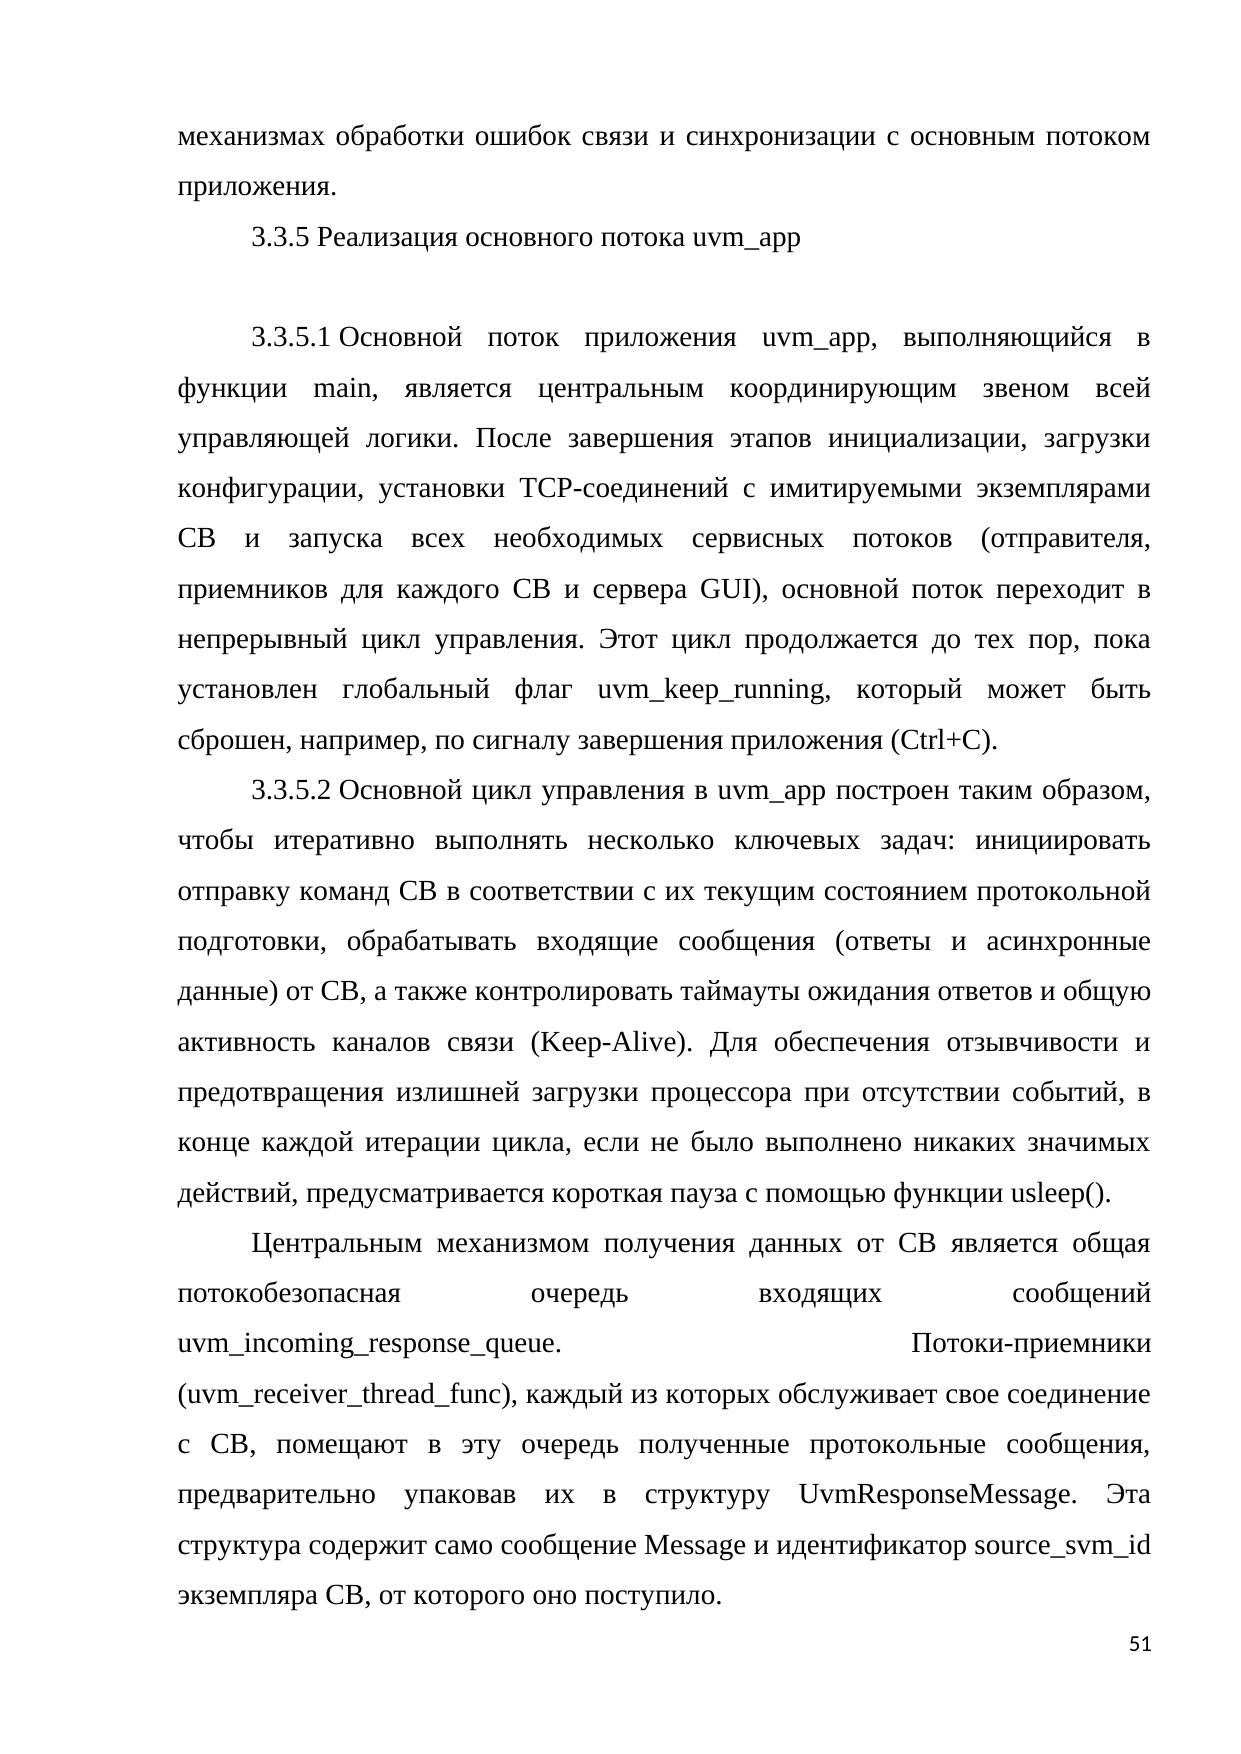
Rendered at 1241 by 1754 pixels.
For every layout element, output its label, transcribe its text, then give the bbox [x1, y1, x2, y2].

text Центральным механизмом получения данных от СВ является общая потокобезопасная очередь входящих сообщений uvm_incoming_response_queue. Потоки-приемники (uvm_receiver_thread_func), каждый из которых обслуживает свое соединение с СВ, помещают в эту очередь полученные протокольные сообщения, предварительно упаковав их в структуру UvmResponseMessage. Эта структура содержит само сообщение Message и идентификатор source_svm_id экземпляра СВ, от которого оно поступило. [177, 1225, 1152, 1611]
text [177, 118, 1152, 202]
text Основной поток приложения uvm_app, выполняющийся в функции main, является центральным координирующим звеном всей управляющей логики. После завершения этапов инициализации, загрузки конфигурации, установки TCP-соединений с имитируемыми экземплярами СВ и запуска всех необходимых сервисных потоков (отправителя, приемников для каждого СВ и сервера GUI), основной поток переходит в непрерывный цикл управления. Этот цикл продолжается до тех пор, пока установлен глобальный флаг uvm_keep_running, который может быть сброшен, например, по сигналу завершения приложения (Ctrl+C). [177, 319, 1152, 755]
text Реализация основного потока uvm_app [177, 219, 1152, 252]
text Основной цикл управления в uvm_app построен таким образом, чтобы итеративно выполнять несколько ключевых задач: инициировать отправку команд СВ в соответствии с их текущим состоянием протокольной подготовки, обрабатывать входящие сообщения (ответы и асинхронные данные) от СВ, а также контролировать таймауты ожидания ответов и общую активность каналов связи (Keep-Alive). Для обеспечения отзывчивости и предотвращения излишней загрузки процессора при отсутствии событий, в конце каждой итерации цикла, если не было выполнено никаких значимых действий, предусматривается короткая пауза с помощью функции usleep(). [177, 772, 1152, 1208]
